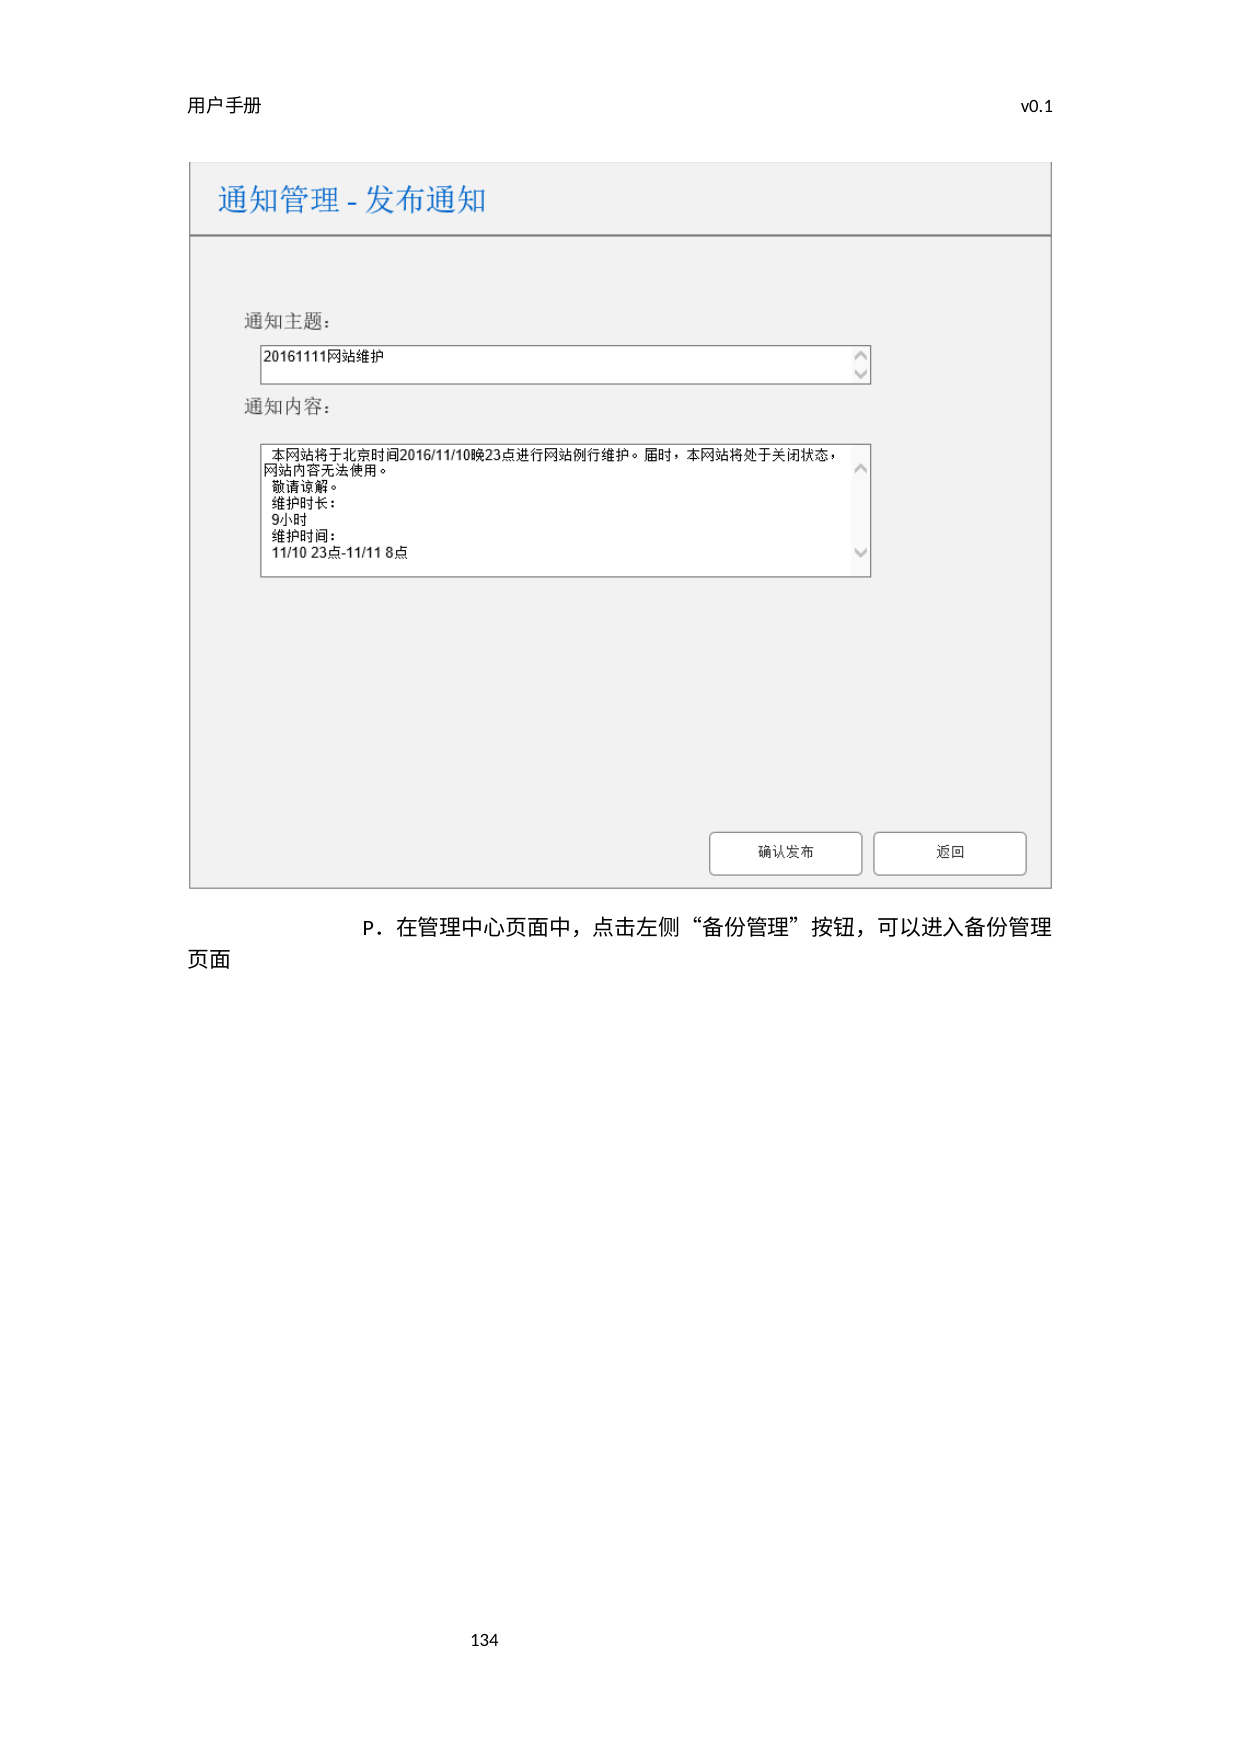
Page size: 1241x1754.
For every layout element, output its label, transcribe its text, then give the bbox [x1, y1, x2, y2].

text P．在管理中心页面中，点击左侧“备份管理”按钮，可以进入备份管理页面 [187, 909, 1053, 974]
picture [187, 162, 1053, 891]
